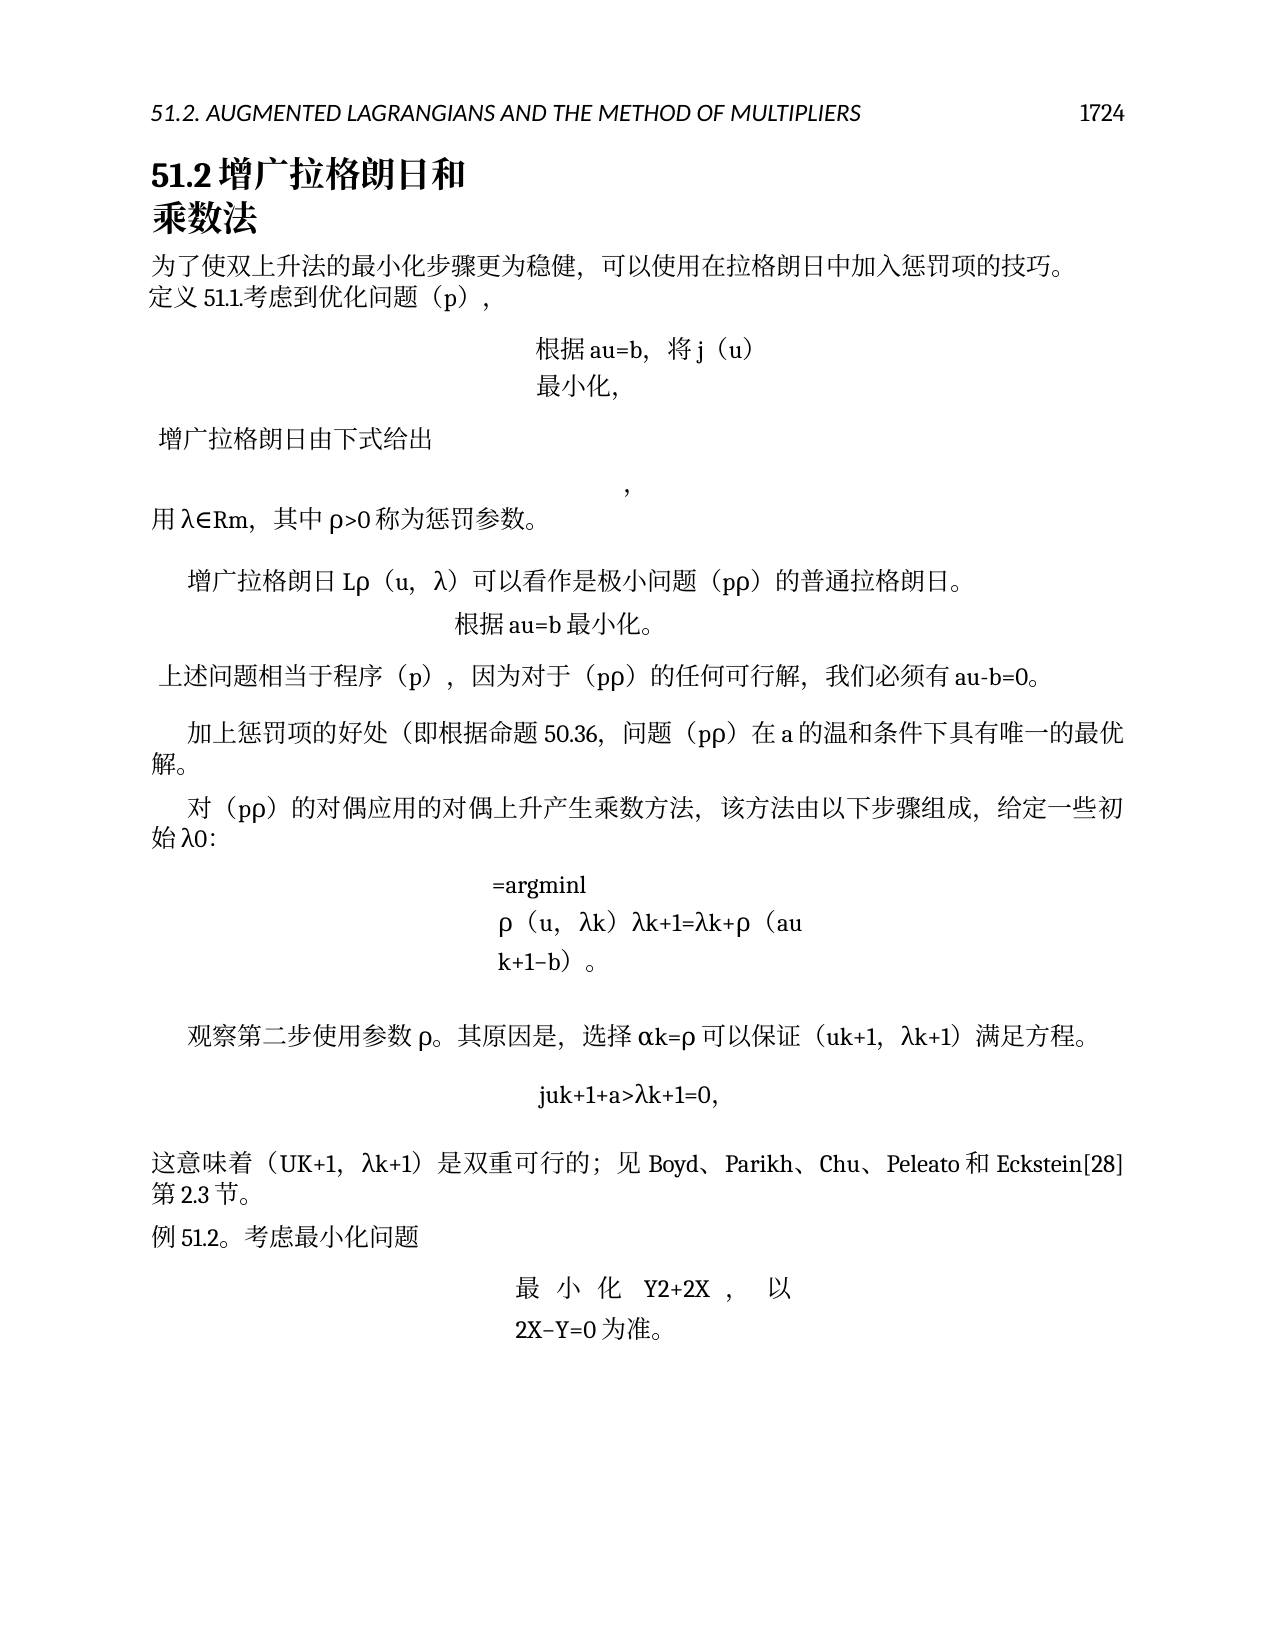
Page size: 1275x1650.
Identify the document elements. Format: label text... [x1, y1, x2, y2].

text 为了使双上升法的最小化步骤更为稳健，可以使用在拉格朗日中加入惩罚项的技巧。 [151, 253, 1125, 281]
text =argminlρ（u，λk）λk+1=λk+ρ（auk+1−b）。 [492, 871, 803, 977]
text 观察第二步使用参数ρ。其原因是，选择αk=ρ可以保证（uk+1，λk+1）满足方程。 [151, 1023, 1125, 1052]
text ， [150, 470, 1121, 499]
text 根据au=b，将j（u）最小化， [535, 336, 781, 402]
subtitle 51.2增广拉格朗日和乘数法 [151, 155, 475, 240]
text 增广拉格朗日Lρ（u，λ）可以看作是极小问题（pρ）的普通拉格朗日。 [151, 568, 1125, 596]
text 上述问题相当于程序（p），因为对于（pρ）的任何可行解，我们必须有au-b=0。 [151, 663, 1125, 692]
text 最小化Y2+2X，以2X−Y=0为准。 [515, 1275, 791, 1345]
text 加上惩罚项的好处（即根据命题50.36，问题（pρ）在a的温和条件下具有唯一的最优解。 [151, 720, 1125, 779]
text 这意味着（UK+1，λk+1）是双重可行的；见Boyd、Parikh、Chu、Peleato和Eckstein[28]第2.3节。 [151, 1150, 1125, 1209]
text juk+1+a>λk+1=0， [254, 1081, 1021, 1110]
text 对（pρ）的对偶应用的对偶上升产生乘数方法，该方法由以下步骤组成，给定一些初始λ0： [151, 794, 1125, 854]
text 根据au=b最小化。 [454, 612, 822, 638]
text 增广拉格朗日由下式给出 [158, 426, 1125, 454]
text 例51.2。考虑最小化问题 [151, 1223, 1125, 1252]
text 用λ∈Rm，其中ρ>0称为惩罚参数。 [151, 506, 1125, 535]
text 定义51.1.考虑到优化问题（p）， [148, 284, 822, 313]
